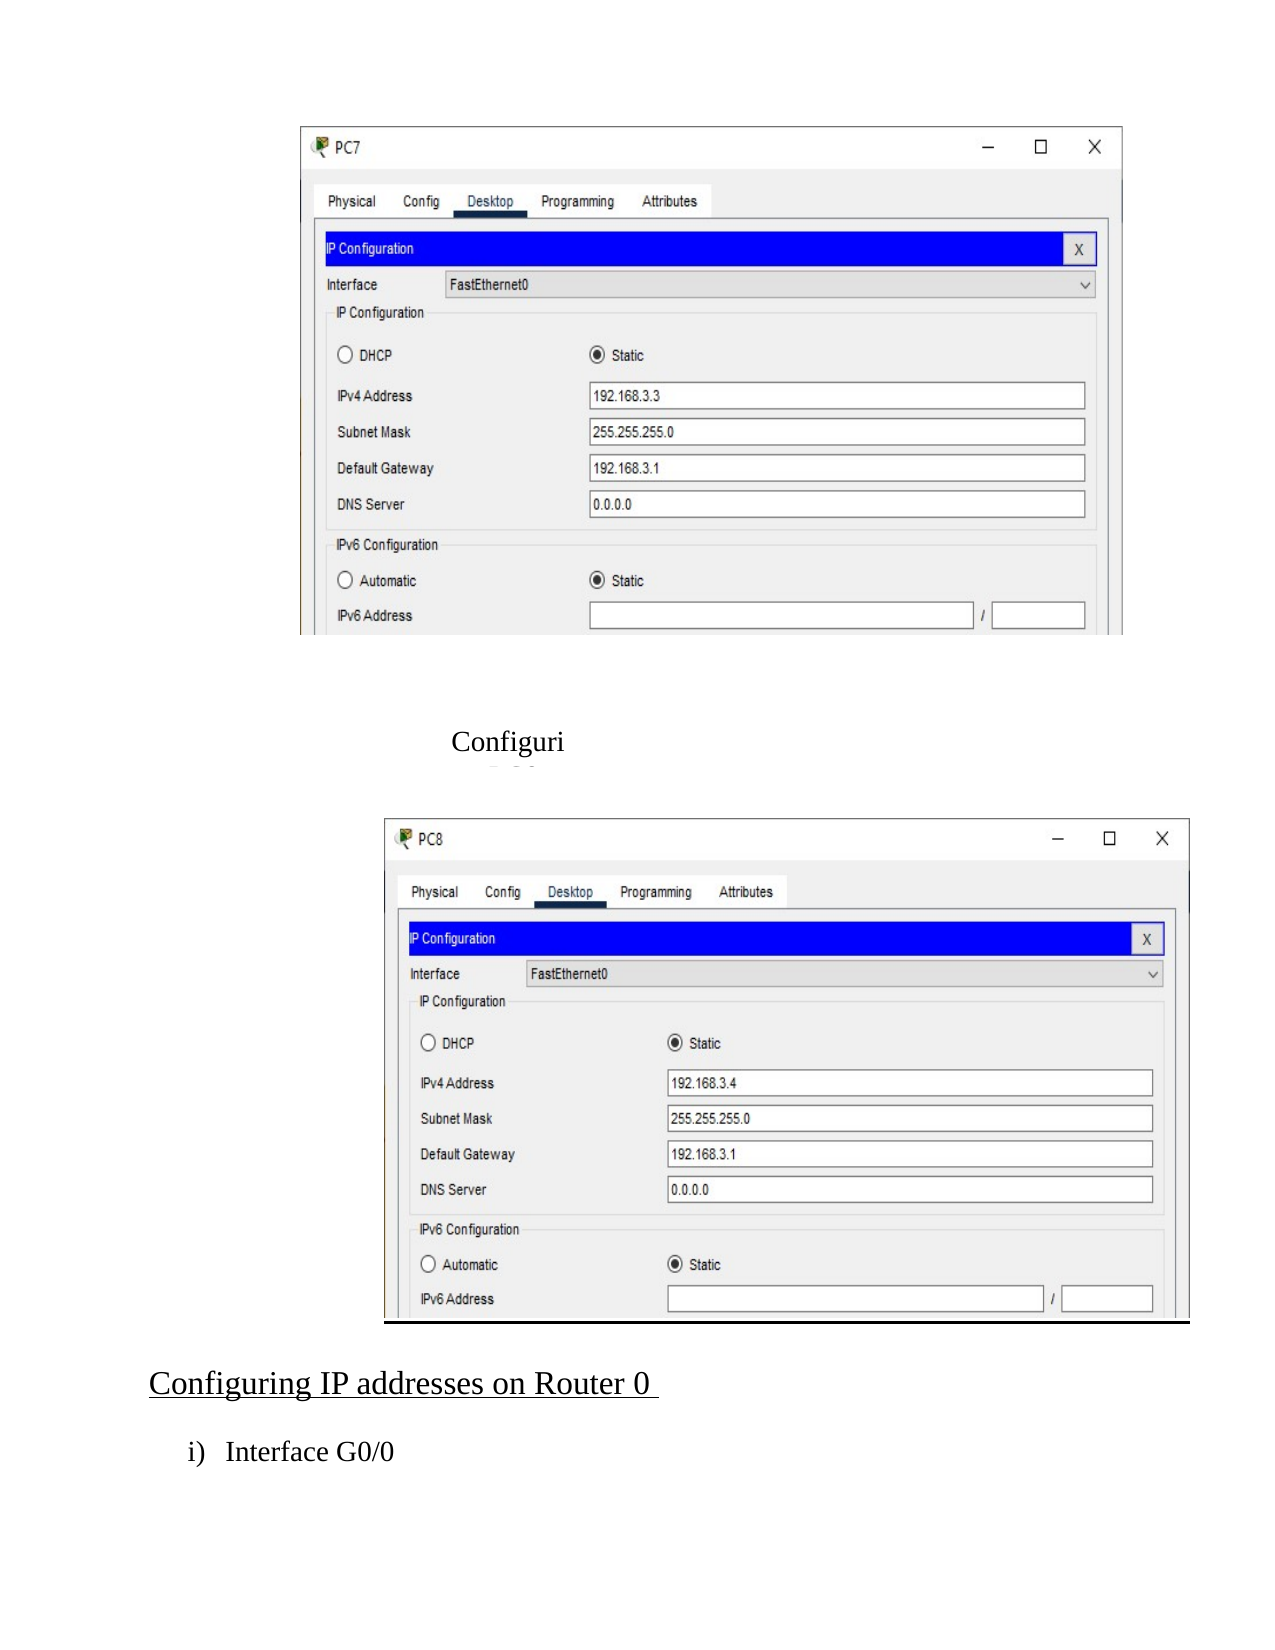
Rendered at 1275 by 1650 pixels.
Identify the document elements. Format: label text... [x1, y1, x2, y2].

list Interface G0/0 [187, 1434, 1112, 1468]
picture [300, 126, 1123, 635]
subtitle Configuring IP addresses on Router 0 [148, 1363, 1121, 1402]
picture [384, 818, 1190, 1318]
